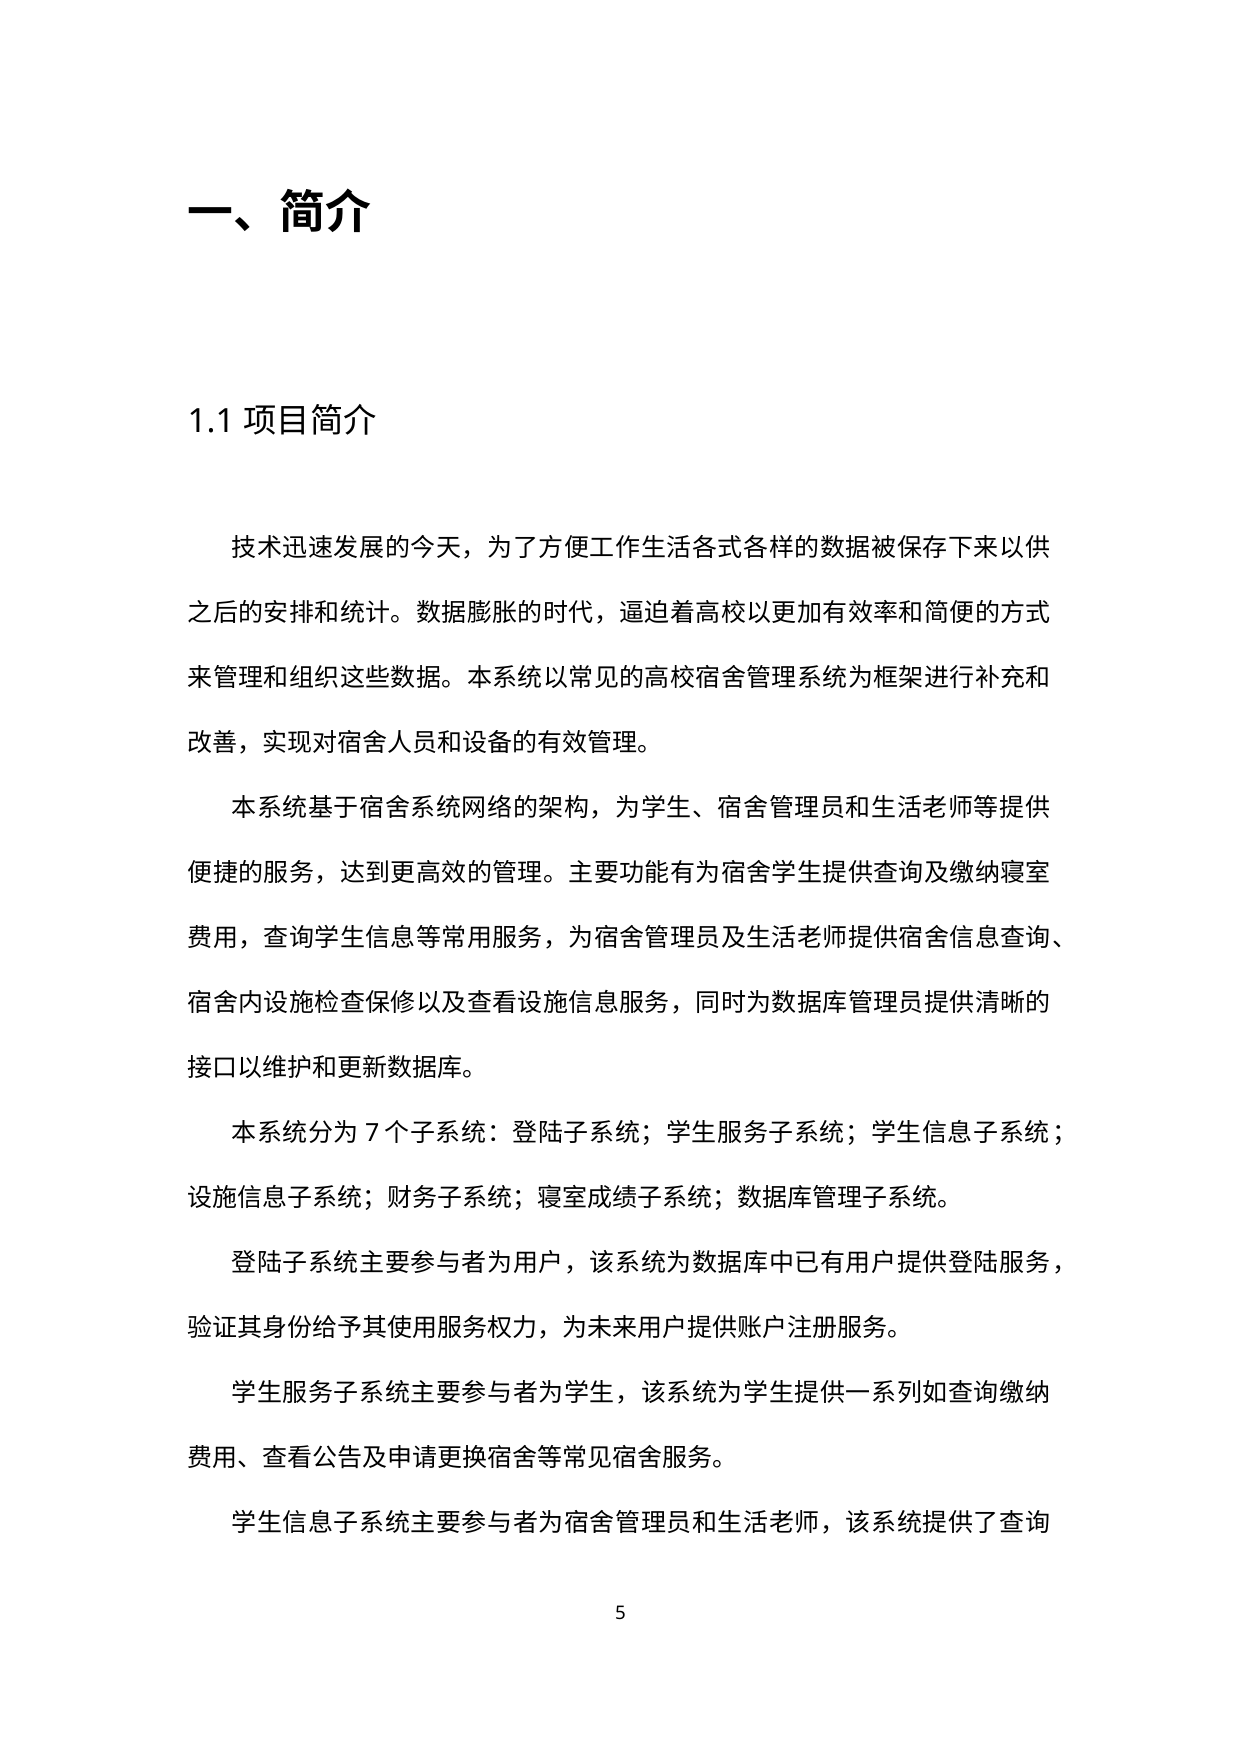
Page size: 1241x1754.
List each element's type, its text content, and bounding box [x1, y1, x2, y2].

subtitle 一、简介 [187, 160, 1053, 257]
text 技术迅速发展的今天，为了方便工作生活各式各样的数据被保存下来以供之后的安排和统计。数据膨胀的时代，逼迫着高校以更加有效率和简便的方式来管理和组织这些数据。本系统以常见的高校宿舍管理系统为框架进行补充和改善，实现对宿舍人员和设备的有效管理。 [187, 513, 1053, 773]
text 本系统分为7个子系统：登陆子系统；学生服务子系统；学生信息子系统；设施信息子系统；财务子系统；寝室成绩子系统；数据库管理子系统。 [187, 1098, 1053, 1228]
text 学生服务子系统主要参与者为学生，该系统为学生提供一系列如查询缴纳费用、查看公告及申请更换宿舍等常见宿舍服务。 [187, 1358, 1053, 1488]
text 登陆子系统主要参与者为用户，该系统为数据库中已有用户提供登陆服务，验证其身份给予其使用服务权力，为未来用户提供账户注册服务。 [187, 1228, 1053, 1358]
text 本系统基于宿舍系统网络的架构，为学生、宿舍管理员和生活老师等提供便捷的服务，达到更高效的管理。主要功能有为宿舍学生提供查询及缴纳寝室费用，查询学生信息等常用服务，为宿舍管理员及生活老师提供宿舍信息查询、宿舍内设施检查保修以及查看设施信息服务，同时为数据库管理员提供清晰的接口以维护和更新数据库。 [187, 773, 1053, 1098]
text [187, 1488, 1053, 1553]
subtitle 1.1 项目简介 [187, 385, 1053, 450]
